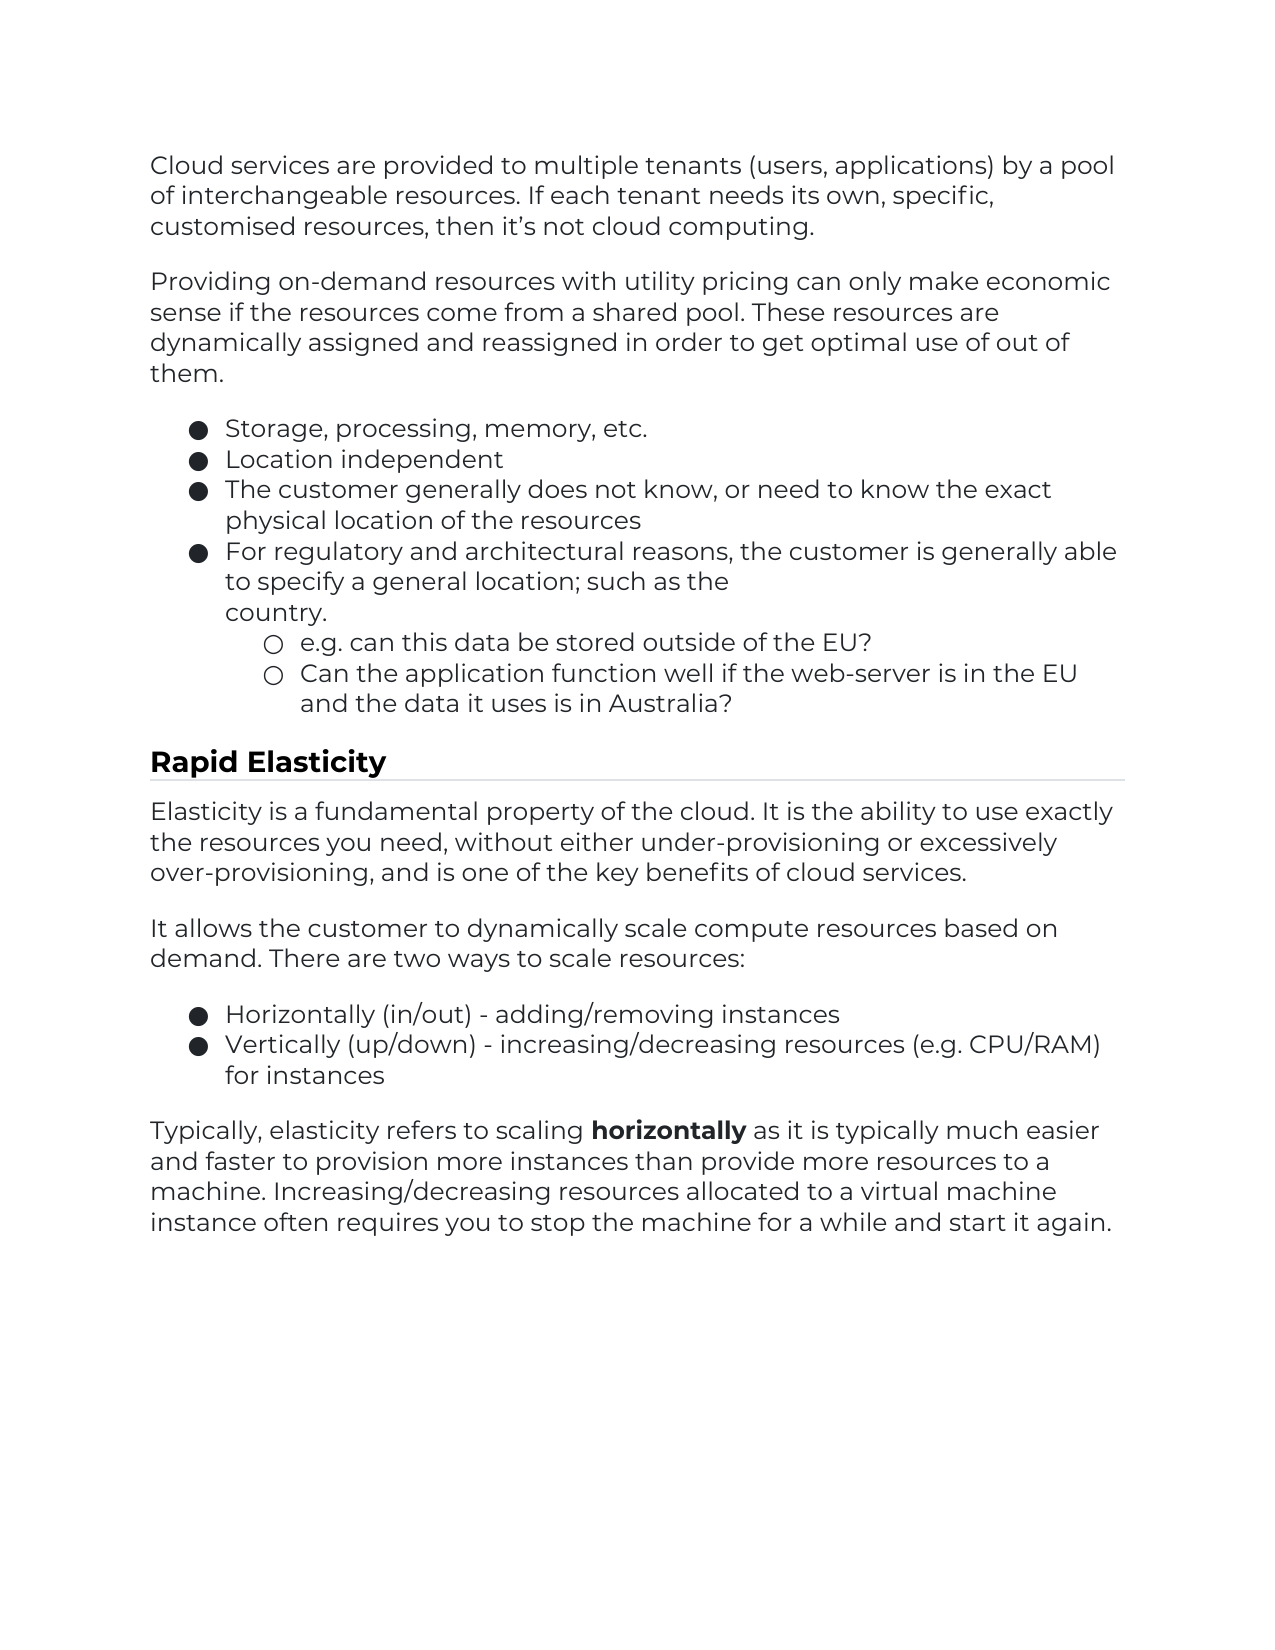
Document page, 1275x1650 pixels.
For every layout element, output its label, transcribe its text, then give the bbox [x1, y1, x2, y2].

list The customer generally does not know, or need to know the exact physical location of the resources [187, 475, 1125, 536]
list Storage, processing, memory, etc. [187, 414, 1125, 444]
text Providing on-demand resources with utility pricing can only make economic sense if the resources come from a shared pool. These resources are dynamically assigned and reassigned in order to get optimal use of out of them. [150, 267, 1125, 389]
text Cloud services are provided to multiple tenants (users, applications) by a pool of interchangeable resources. If each tenant needs its own, specific, customised resources, then it’s not cloud computing. [150, 150, 1125, 242]
subtitle Rapid Elasticity [150, 744, 1125, 779]
list Can the application function well if the web-server is in the EU and the data it uses is in Australia? [262, 658, 1125, 719]
list Vertically (up/down) - increasing/decreasing resources (e.g. CPU/RAM) for instances [187, 1029, 1125, 1091]
list e.g. can this data be stored outside of the EU? [262, 627, 1125, 658]
text Elasticity is a fundamental property of the cloud. It is the ability to use exactly the resources you need, without either under-provisioning or excessively over-provisioning, and is one of the key benefits of cloud services. [150, 796, 1125, 888]
text Typically, elasticity refers to scaling horizontally as it is typically much easier and faster to provision more instances than provide more resources to a machine. Increasing/decreasing resources allocated to a virtual machine instance often requires you to stop the machine for a while and start it again. [150, 1116, 1125, 1238]
list Location independent [187, 444, 1125, 475]
list Horizontally (in/out) - adding/removing instances [187, 999, 1125, 1029]
text It allows the customer to dynamically scale compute resources based on demand. There are two ways to scale resources: [150, 913, 1125, 974]
list For regulatory and architectural reasons, the customer is generally able to specify a general location; such as the country. [187, 536, 1125, 627]
